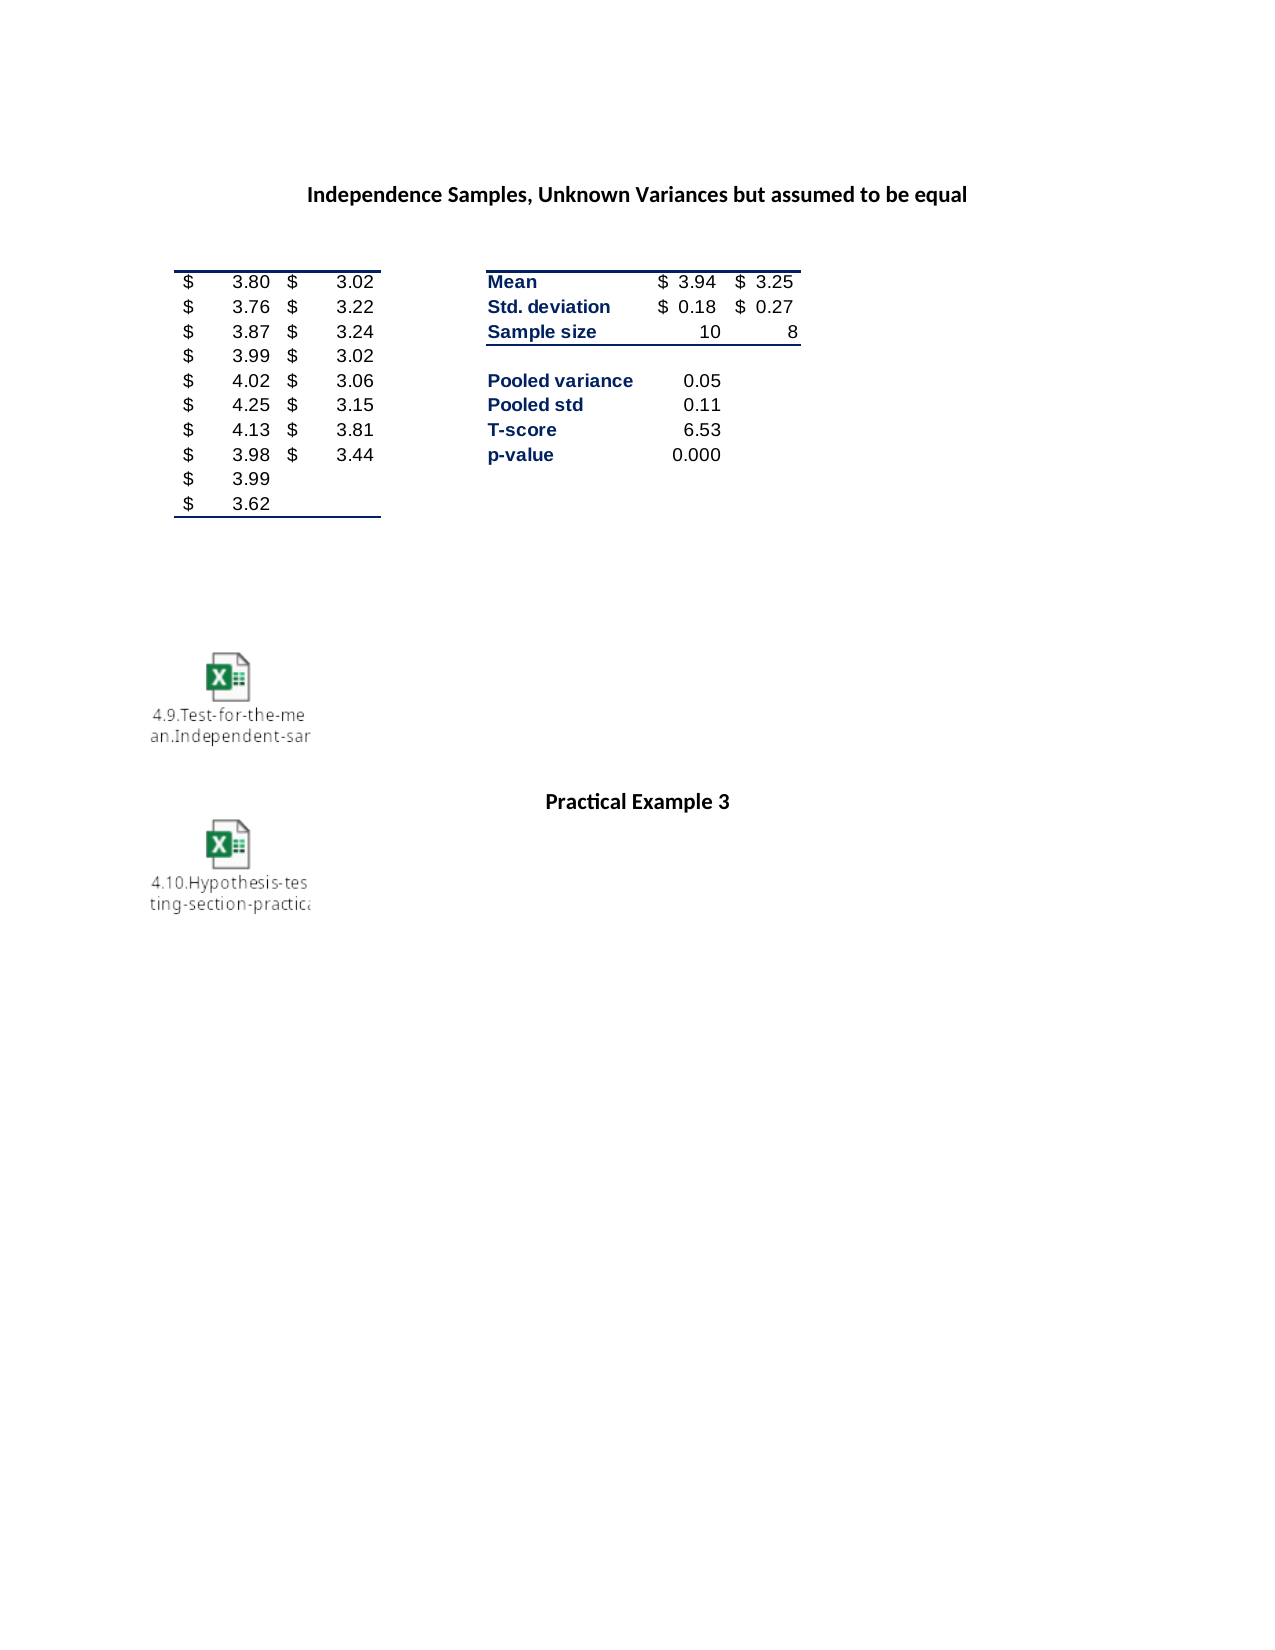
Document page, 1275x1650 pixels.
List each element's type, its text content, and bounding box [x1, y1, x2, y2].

text Independence Samples, Unknown Variances but assumed to be equal [150, 180, 1125, 208]
text Practical Example 3 [150, 787, 1125, 815]
